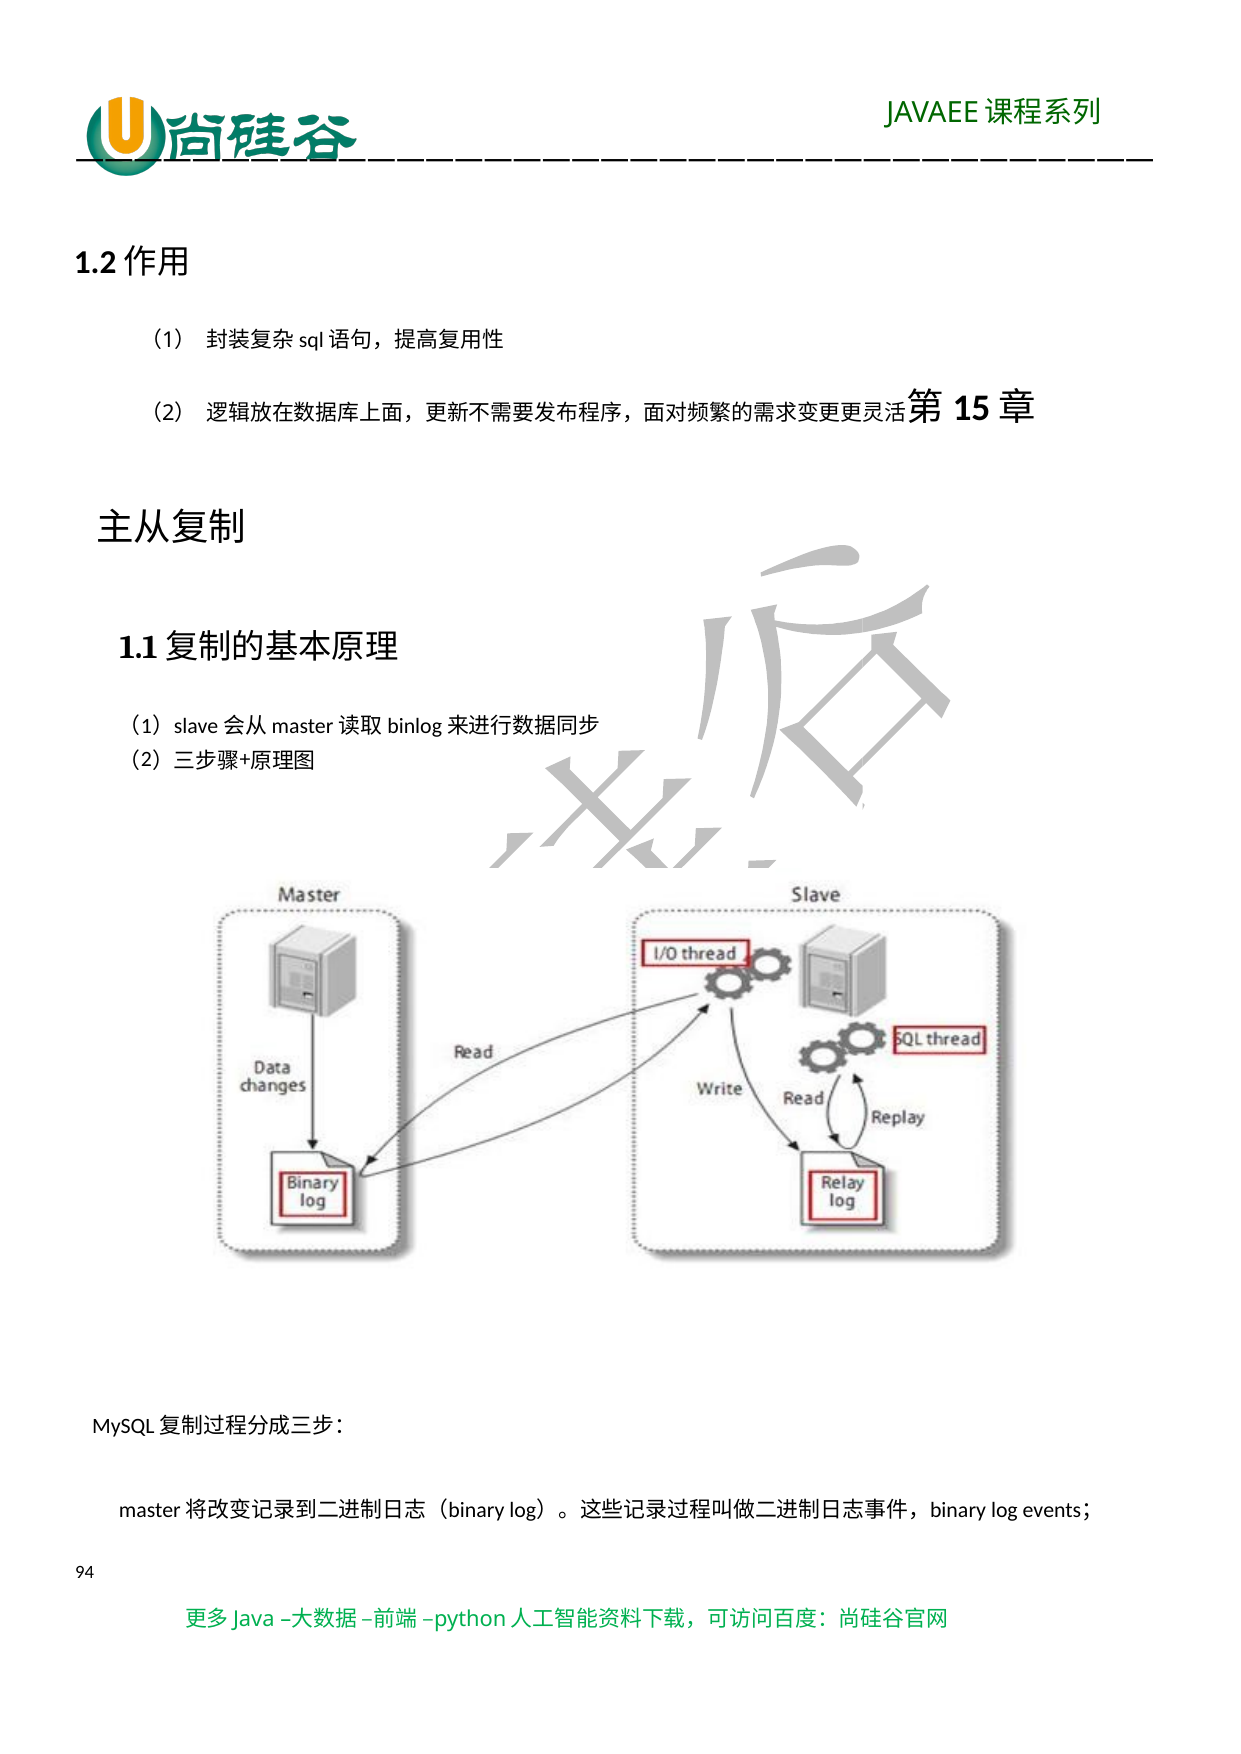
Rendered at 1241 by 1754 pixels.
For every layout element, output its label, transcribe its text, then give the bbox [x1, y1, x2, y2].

picture [201, 868, 1039, 1278]
text master 将改变记录到二进制日志（binary log）。这些记录过程叫做二进制日志事件，binary log events； [119, 1492, 1177, 1524]
subtitle 1.1 复制的基本原理 [119, 619, 865, 668]
text MySQL 复制过程分成三步： [92, 1408, 1177, 1439]
picture [75, 88, 363, 184]
text （1）slave 会从 master 读取 binlog 来进行数据同步 [119, 708, 1177, 739]
list 封装复杂 sql 语句，提高复用性 [96, 322, 1044, 354]
list 逻辑放在数据库上面，更新不需要发布程序，面对频繁的需求变更更灵活第 15 章 主从复制 [96, 377, 1044, 551]
subtitle 1.2 作用 [73, 234, 1177, 283]
